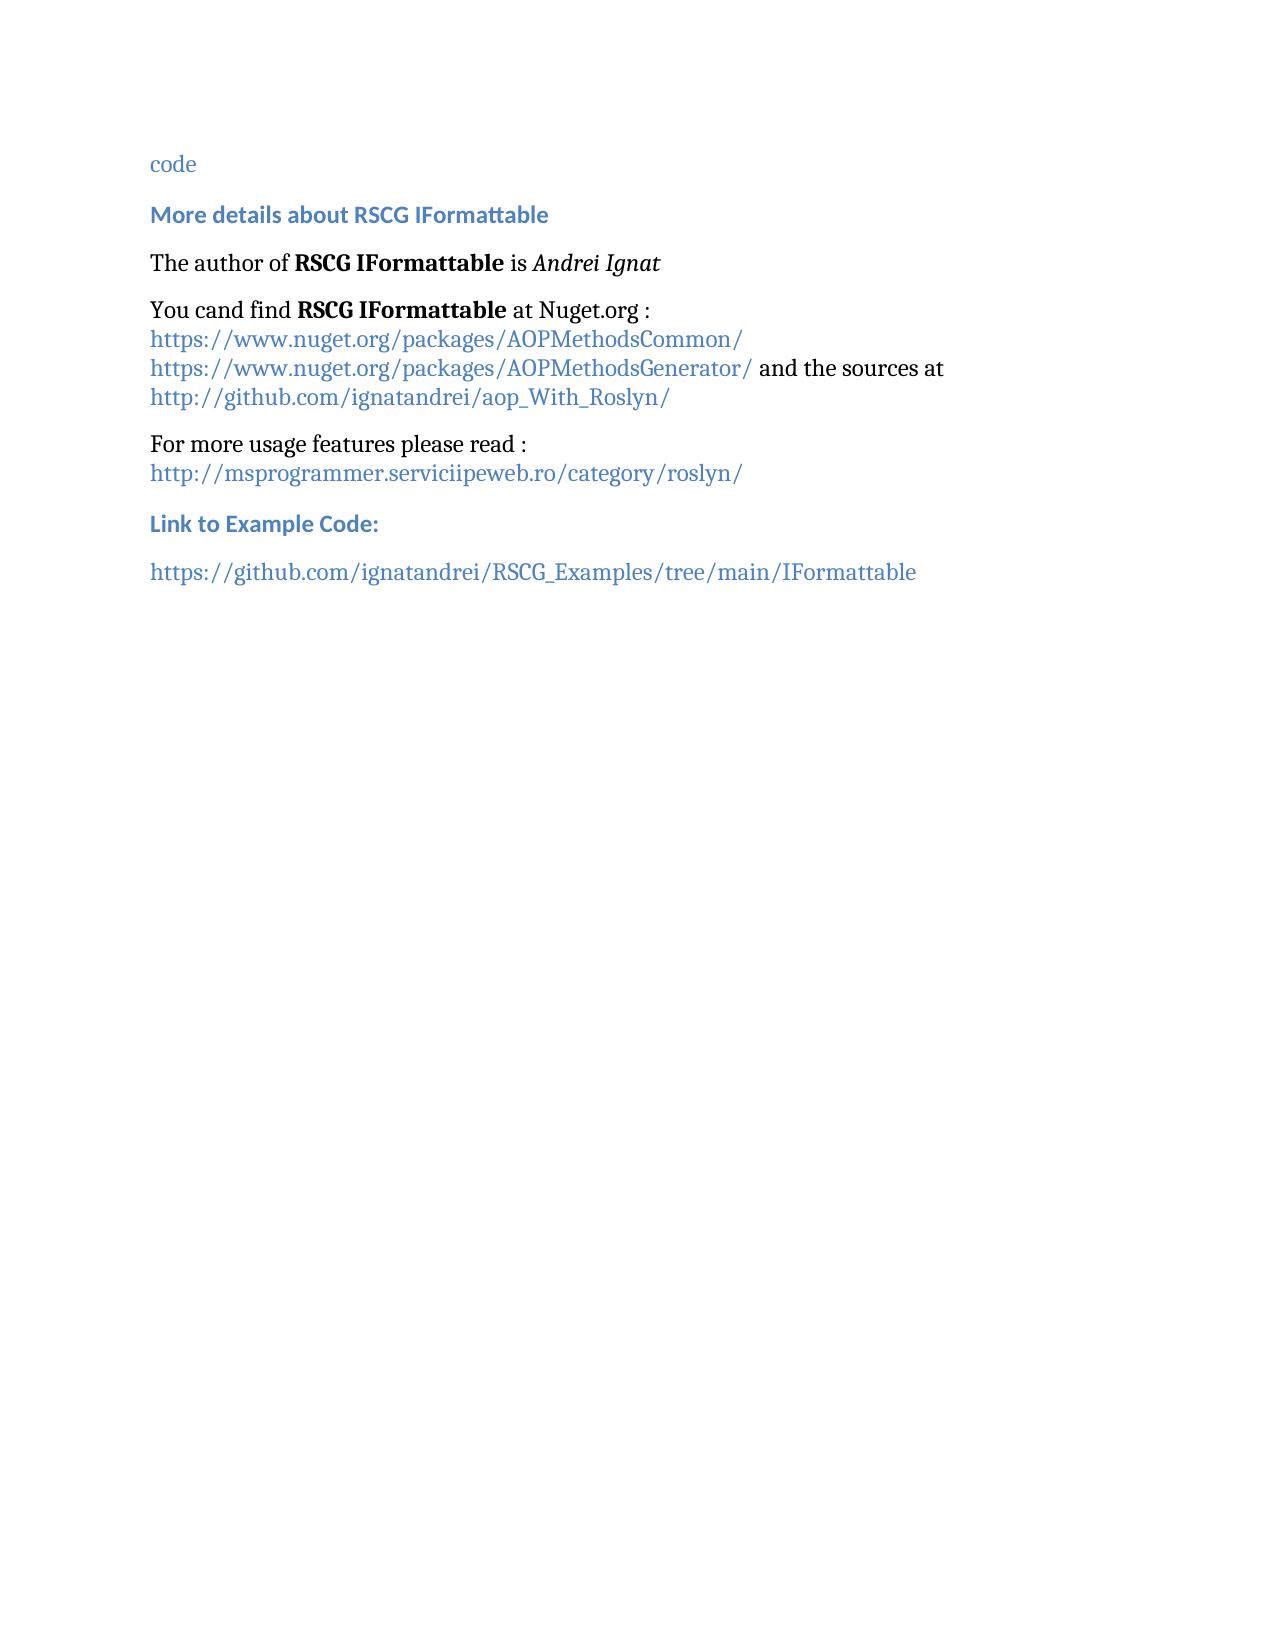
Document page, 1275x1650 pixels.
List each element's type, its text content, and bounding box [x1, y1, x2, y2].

subtitle Link to Example Code: [150, 508, 1125, 539]
text For more usage features please read : http://msprogrammer.serviciipeweb.ro/category/roslyn/ [150, 430, 1125, 488]
text code [150, 150, 1125, 179]
subtitle More details about RSCG IFormattable [150, 199, 1125, 230]
text You cand find RSCG IFormattable at Nuget.org : https://www.nuget.org/packages/AOPMethodsCommon/ https://www.nuget.org/packages/AOPMethodsGenerator/ and the sources at http://github.com/ignatandrei/aop_With_Roslyn/ [150, 296, 1125, 411]
text The author of RSCG IFormattable is Andrei Ignat [150, 249, 1125, 278]
